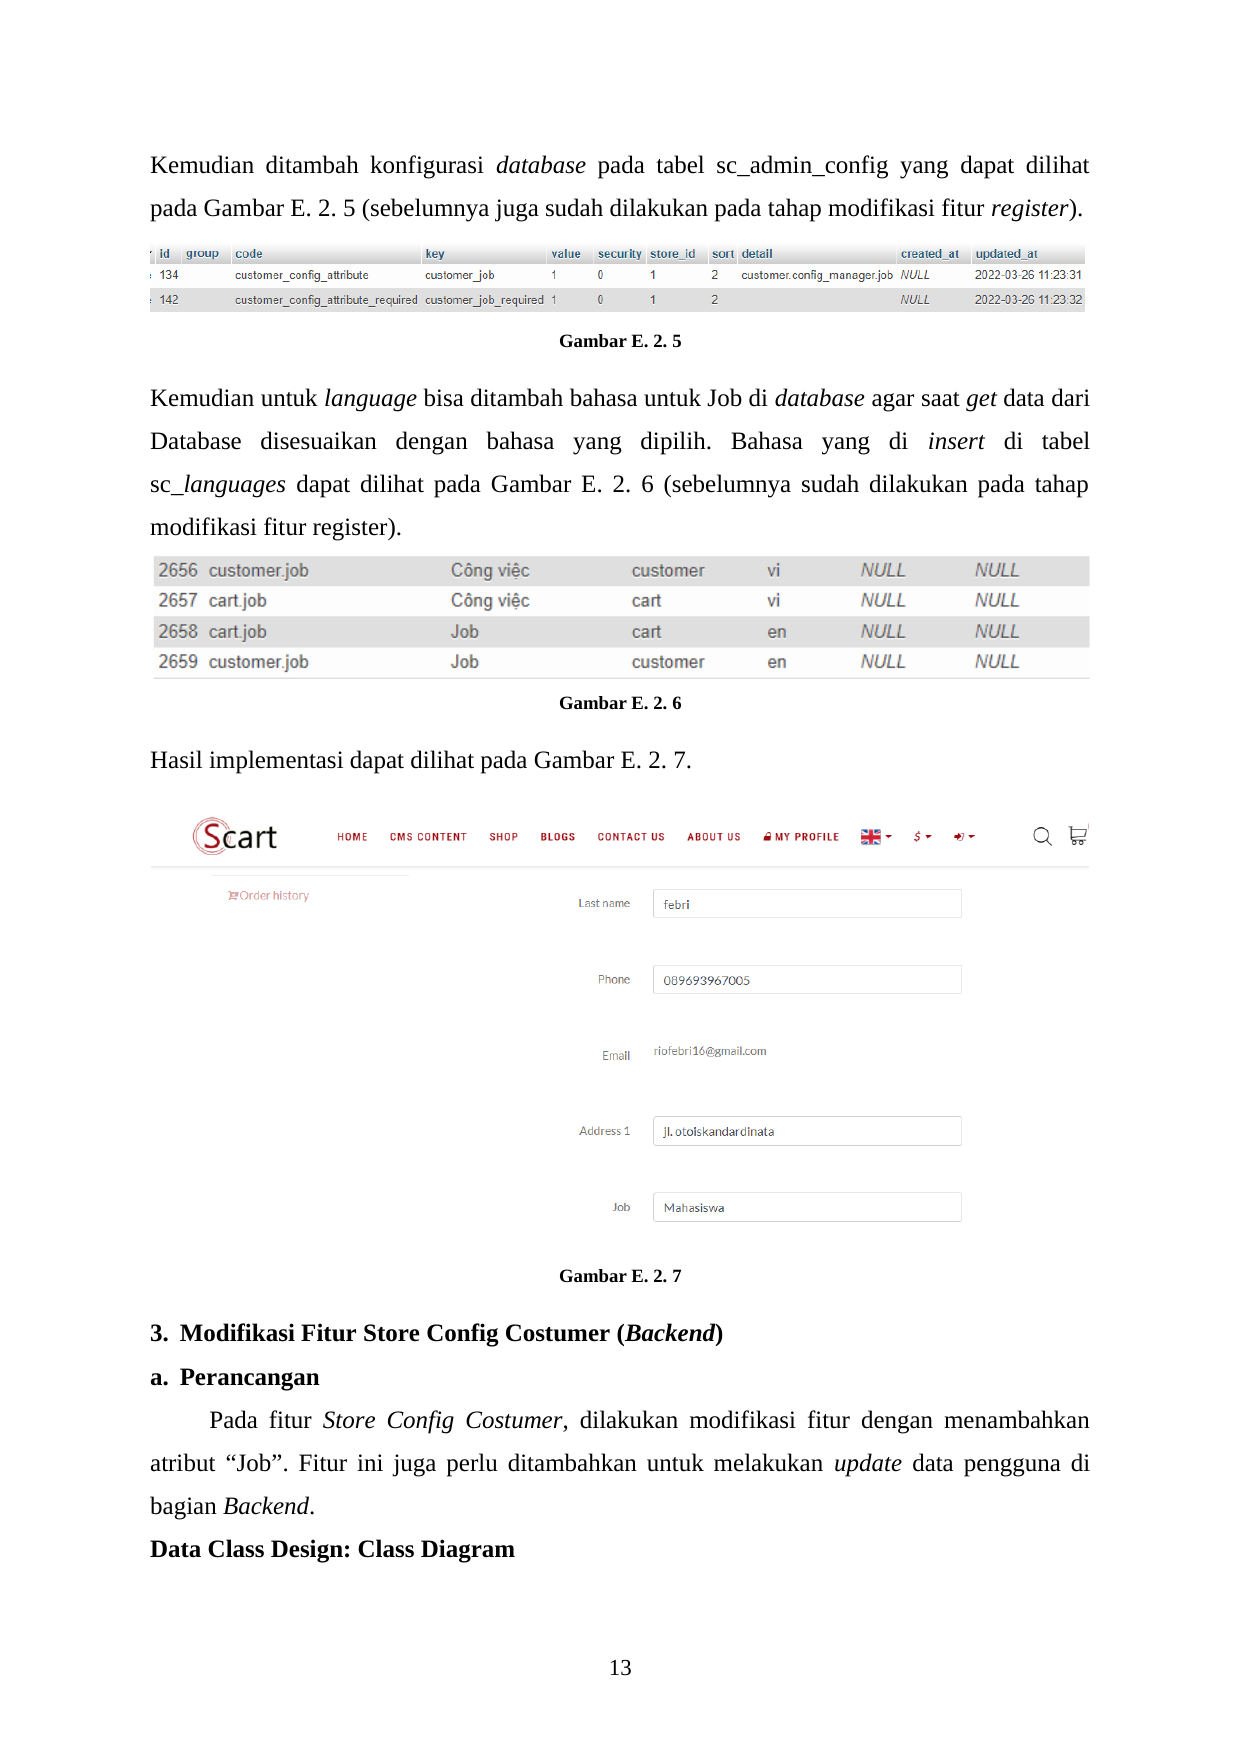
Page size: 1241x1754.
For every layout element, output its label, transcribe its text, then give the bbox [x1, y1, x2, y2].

subtitle Modifikasi Fitur Store Config Costumer (Backend) [150, 1318, 1090, 1347]
picture [150, 236, 1091, 316]
text Data Class Design: Class Diagram [150, 1534, 1090, 1563]
text Kemudian ditambah konfigurasi database pada tabel sc_admin_config yang dapat dilihat pada Gambar E. 2. 5 (sebelumnya juga sudah dilakukan pada tahap modifikasi fitur register). [150, 150, 1090, 222]
picture [150, 555, 1091, 679]
text Hasil implementasi dapat dilihat pada Gambar E. 2. 7. [150, 745, 1090, 774]
text Gambar E. 2. 5 [150, 330, 1090, 351]
text Gambar E. 2. 7 [150, 1265, 1090, 1287]
text Pada fitur Store Config Costumer, dilakukan modifikasi fitur dengan menambahkan atribut “Job”. Fitur ini juga perlu ditambahkan untuk melakukan update data pengguna di bagian Backend. [150, 1405, 1090, 1520]
picture [151, 809, 1089, 1252]
text Gambar E. 2. 6 [150, 692, 1090, 714]
text Kemudian untuk language bisa ditambah bahasa untuk Job di database agar saat get data dari Database disesuaikan dengan bahasa yang dipilih. Bahasa yang di insert di tabel sc_languages dapat dilihat pada Gambar E. 2. 6 (sebelumnya sudah dilakukan pada tahap modifikasi fitur register). [150, 383, 1090, 541]
list Perancangan [150, 1362, 1090, 1390]
